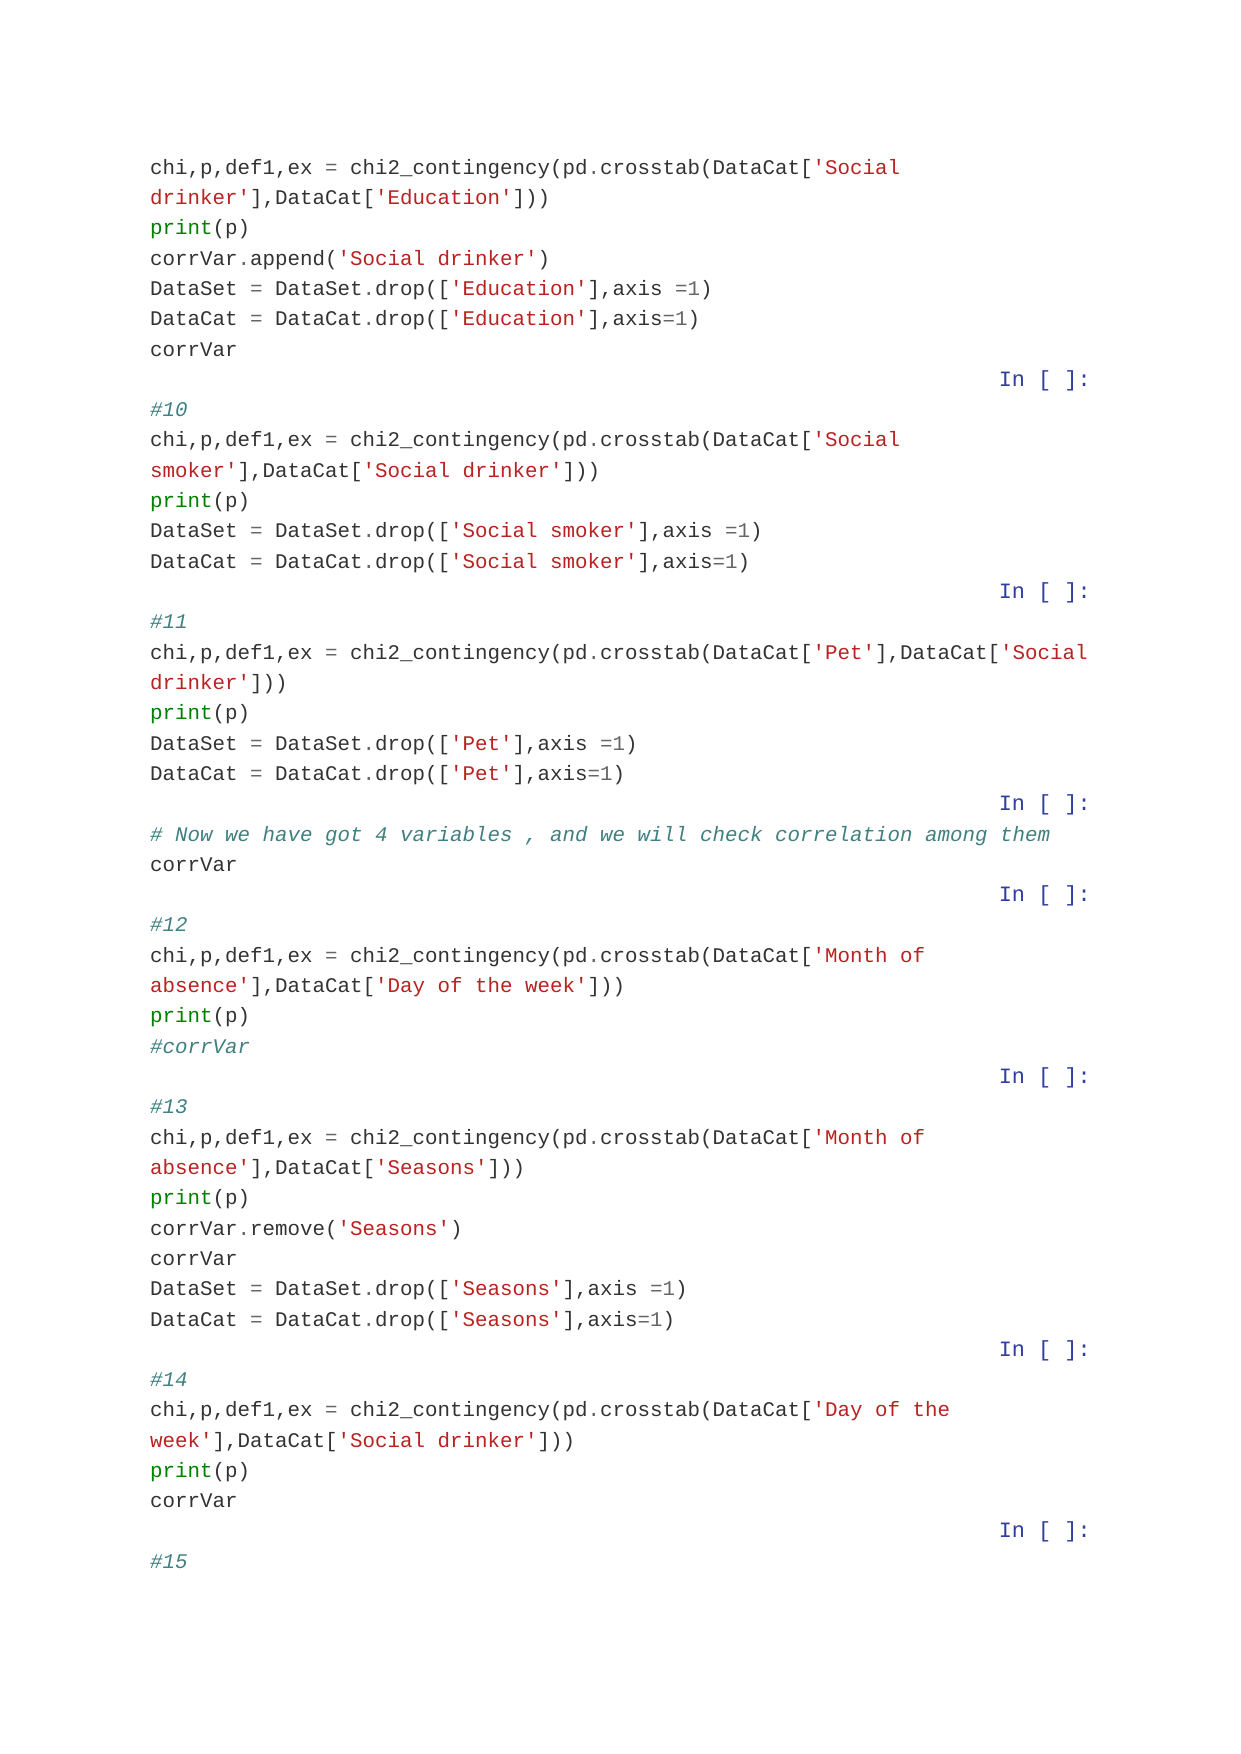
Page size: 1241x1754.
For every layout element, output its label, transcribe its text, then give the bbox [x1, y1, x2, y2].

text In [ ]: [150, 1059, 1090, 1090]
text DataSet = DataSet.drop(['Education'],axis =1) [150, 271, 1090, 302]
text DataCat = DataCat.drop(['Pet'],axis=1) [150, 756, 1090, 787]
text print(p) [150, 211, 1090, 241]
text In [ ]: [150, 362, 1090, 392]
text DataSet = DataSet.drop(['Social smoker'],axis =1) [150, 514, 1090, 544]
text DataSet = DataSet.drop(['Pet'],axis =1) [150, 726, 1090, 756]
text chi,p,def1,ex = chi2_contingency(pd.crosstab(DataCat['Month of absence'],DataCat['Day of the week'])) [150, 938, 1090, 999]
text #corrVar [150, 1029, 1090, 1059]
text corrVar [150, 1241, 1090, 1272]
text #14 [150, 1362, 1090, 1393]
text chi,p,def1,ex = chi2_contingency(pd.crosstab(DataCat['Day of the week'],DataCat['Social drinker'])) [150, 1393, 1090, 1453]
text chi,p,def1,ex = chi2_contingency(pd.crosstab(DataCat['Pet'],DataCat['Social drinker'])) [150, 635, 1090, 696]
text print(p) [150, 1453, 1090, 1484]
text DataCat = DataCat.drop(['Education'],axis=1) [150, 302, 1090, 332]
text In [ ]: [150, 574, 1090, 605]
text #12 [150, 908, 1090, 938]
text In [ ]: [150, 1514, 1090, 1544]
text DataSet = DataSet.drop(['Seasons'],axis =1) [150, 1272, 1090, 1302]
text DataCat = DataCat.drop(['Seasons'],axis=1) [150, 1302, 1090, 1332]
text DataCat = DataCat.drop(['Social smoker'],axis=1) [150, 544, 1090, 574]
text In [ ]: [150, 787, 1090, 817]
text chi,p,def1,ex = chi2_contingency(pd.crosstab(DataCat['Social drinker'],DataCat['Education'])) [150, 150, 1090, 211]
text In [ ]: [150, 1332, 1090, 1362]
text # Now we have got 4 variables , and we will check correlation among them [150, 817, 1090, 847]
text corrVar.remove('Seasons') [150, 1211, 1090, 1241]
text corrVar [150, 847, 1090, 877]
text chi,p,def1,ex = chi2_contingency(pd.crosstab(DataCat['Month of absence'],DataCat['Seasons'])) [150, 1120, 1090, 1181]
text #13 [150, 1090, 1090, 1120]
text #15 [150, 1544, 1090, 1575]
text corrVar.append('Social drinker') [150, 241, 1090, 271]
text print(p) [150, 1181, 1090, 1211]
text corrVar [150, 332, 1090, 362]
text print(p) [150, 696, 1090, 726]
text chi,p,def1,ex = chi2_contingency(pd.crosstab(DataCat['Social smoker'],DataCat['Social drinker'])) [150, 423, 1090, 483]
text #10 [150, 392, 1090, 423]
text corrVar [150, 1484, 1090, 1514]
text print(p) [150, 999, 1090, 1029]
text print(p) [150, 483, 1090, 514]
text #11 [150, 605, 1090, 635]
text In [ ]: [150, 877, 1090, 908]
